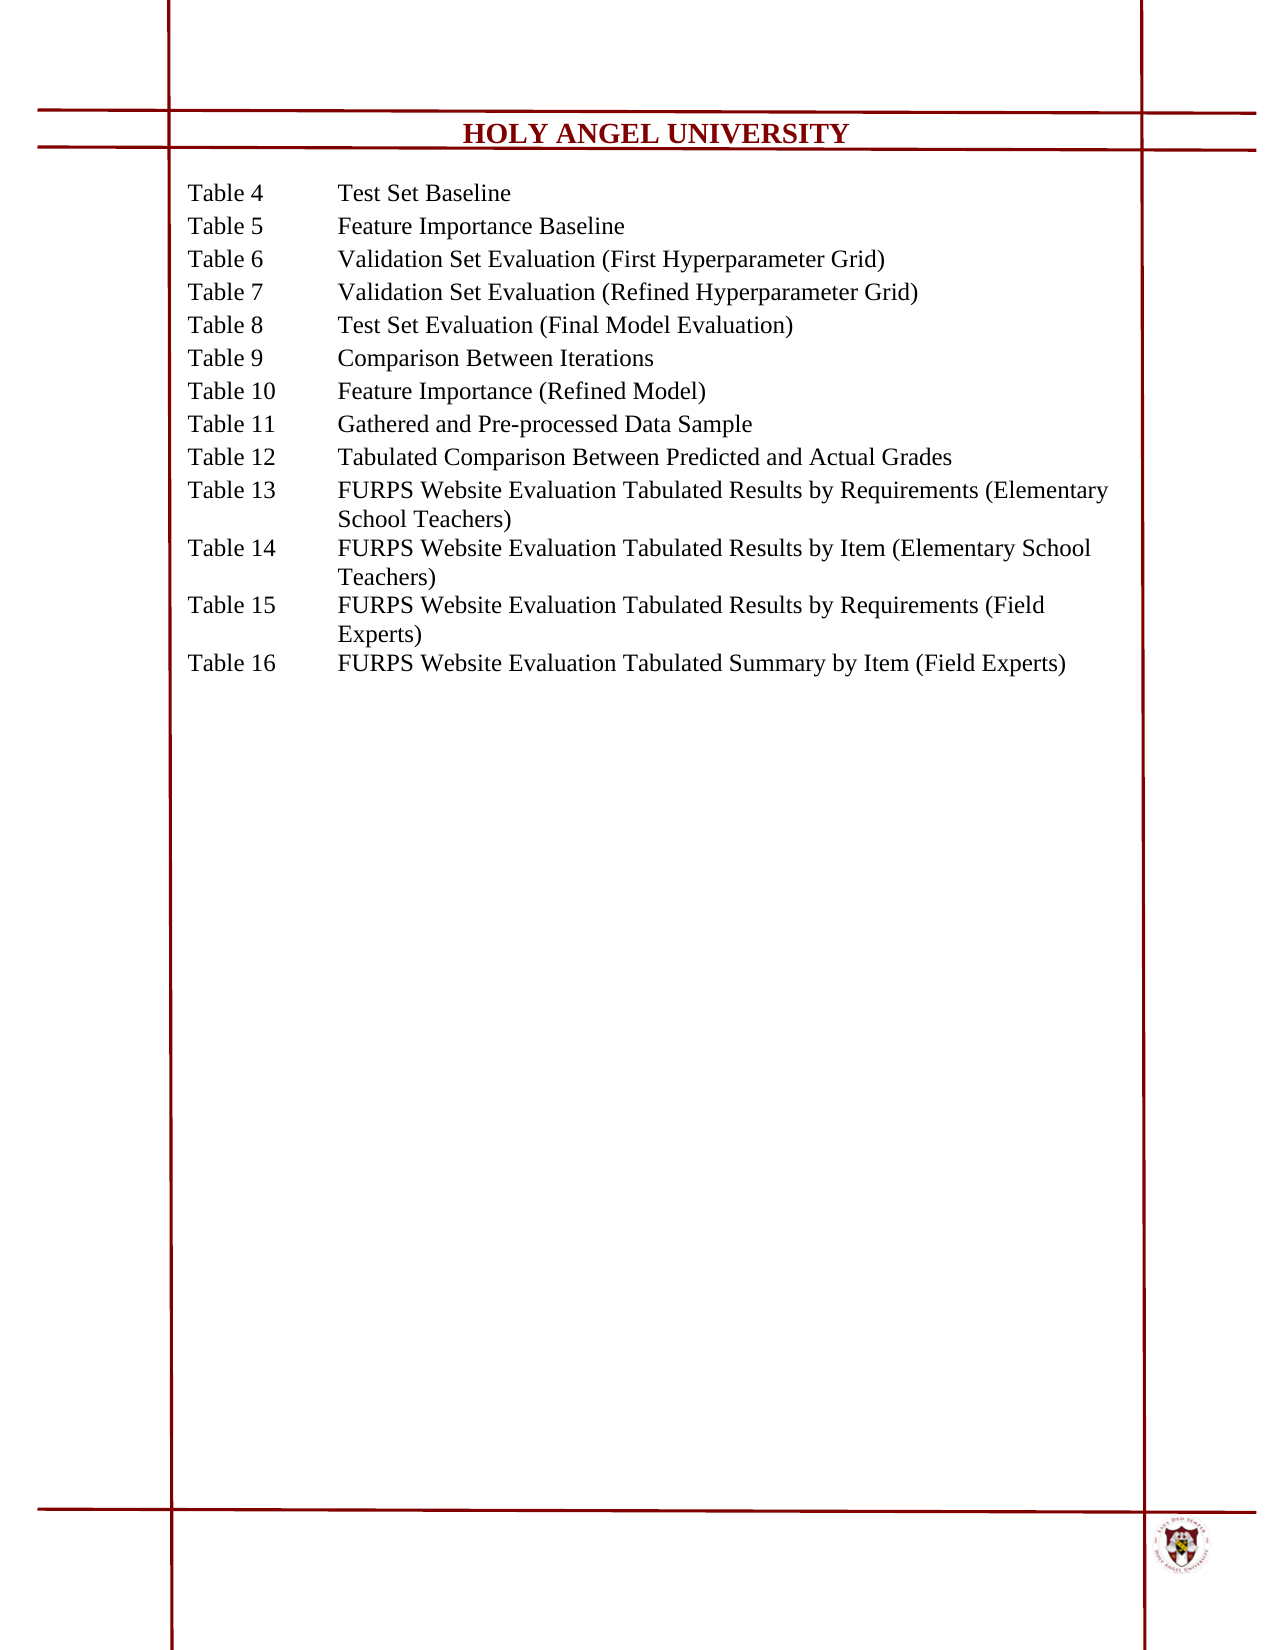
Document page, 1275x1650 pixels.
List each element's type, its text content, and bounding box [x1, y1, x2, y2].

text Table 13 FURPS Website Evaluation Tabulated Results by Requirements (Elementary School Teachers) [187, 475, 1125, 533]
text Table 8 Test Set Evaluation (Final Model Evaluation) [187, 310, 1125, 339]
text Table 12 Tabulated Comparison Between Predicted and Actual Grades [187, 442, 1125, 471]
text Table 14 FURPS Website Evaluation Tabulated Results by Item (Elementary School Teachers) [187, 533, 1125, 590]
text Table 11 Gathered and Pre-processed Data Sample [187, 409, 1125, 438]
text Table 15 FURPS Website Evaluation Tabulated Results by Requirements (Field Experts) [187, 590, 1125, 648]
text Table 9 Comparison Between Iterations [187, 343, 1125, 372]
text Table 5 Feature Importance Baseline [187, 211, 1125, 240]
text Table 4 Test Set Baseline [187, 178, 1125, 207]
text Table 6 Validation Set Evaluation (First Hyperparameter Grid) [187, 244, 1125, 273]
text Table 10 Feature Importance (Refined Model) [187, 376, 1125, 405]
text Table 16 FURPS Website Evaluation Tabulated Summary by Item (Field Experts) [187, 648, 1125, 677]
text Table 7 Validation Set Evaluation (Refined Hyperparameter Grid) [187, 277, 1125, 306]
picture [1151, 1514, 1212, 1575]
